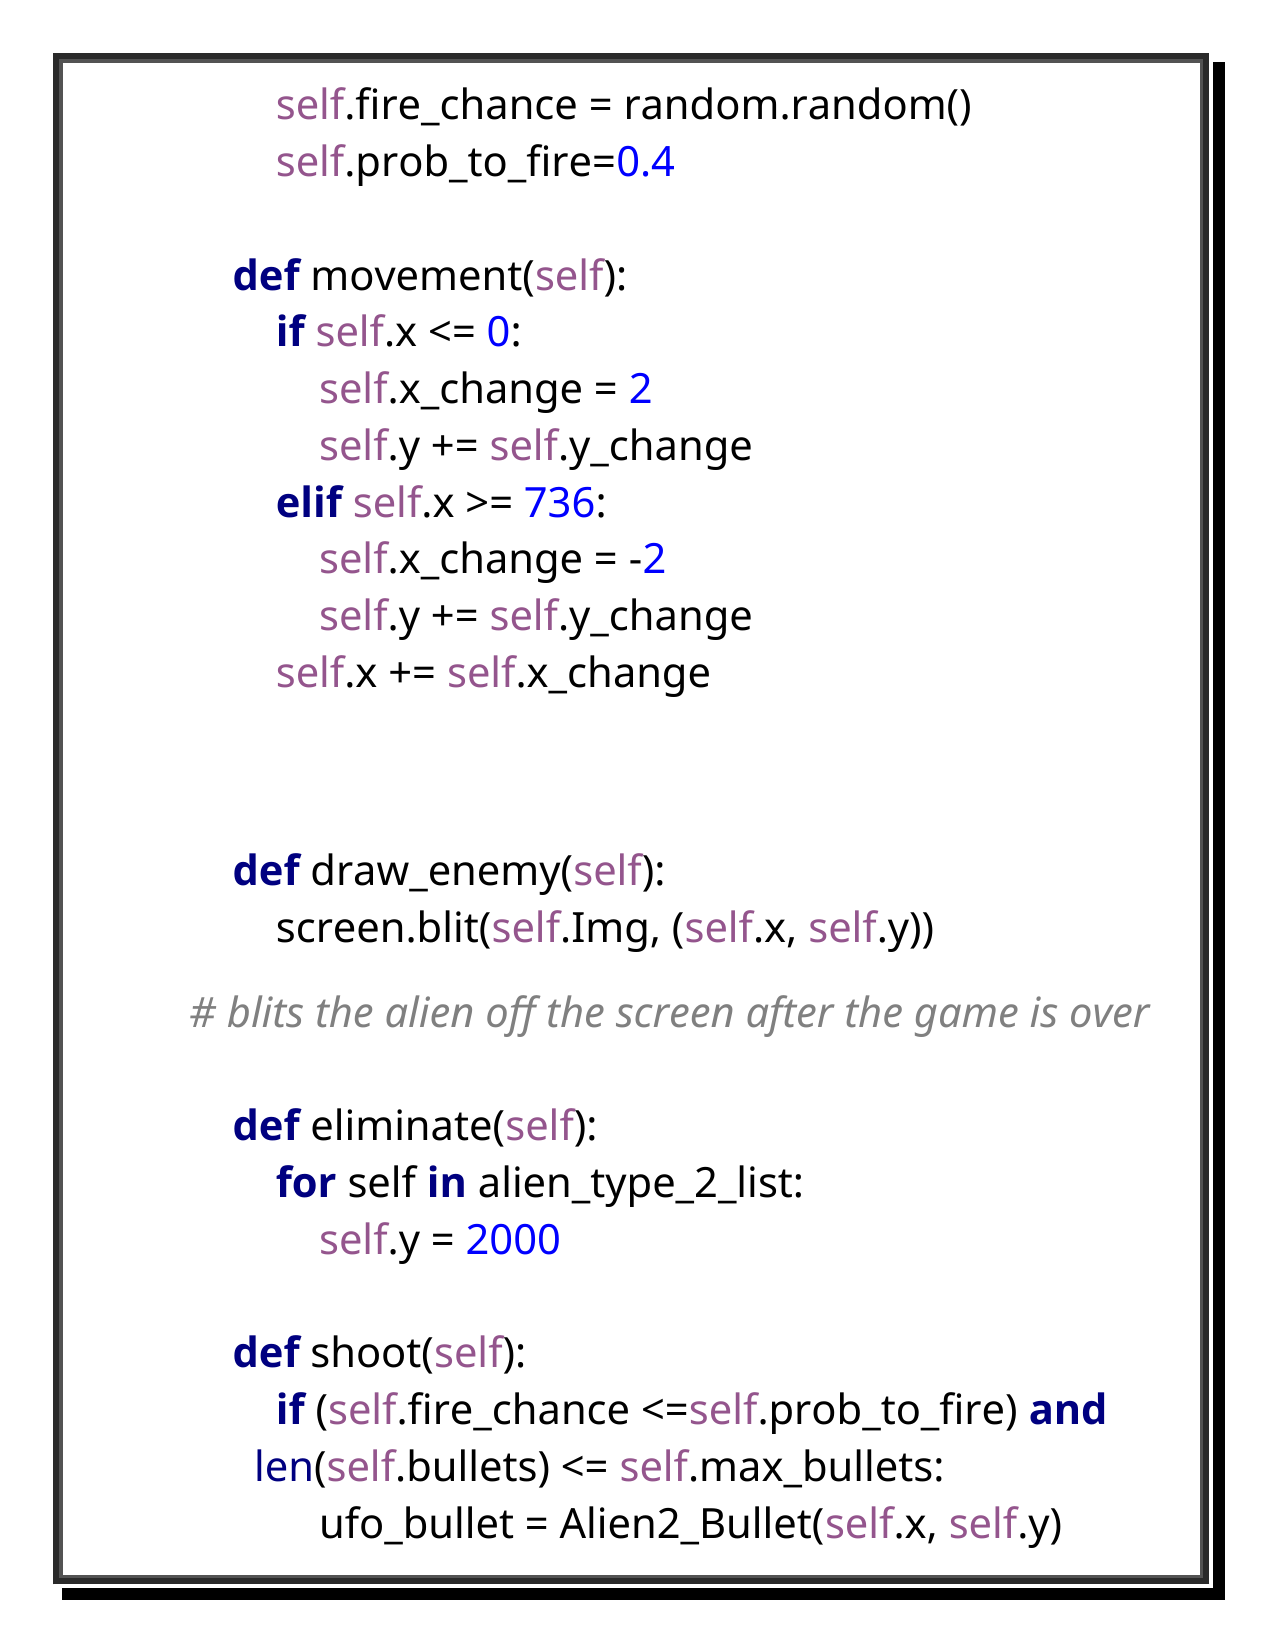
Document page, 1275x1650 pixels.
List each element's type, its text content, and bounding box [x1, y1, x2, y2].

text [189, 75, 1187, 727]
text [189, 1039, 1187, 1550]
text # blits the alien off the screen after the game is over [189, 983, 1187, 1039]
text def draw_enemy(self): screen.blit(self.Img, (self.x, self.y)) [189, 784, 1187, 983]
